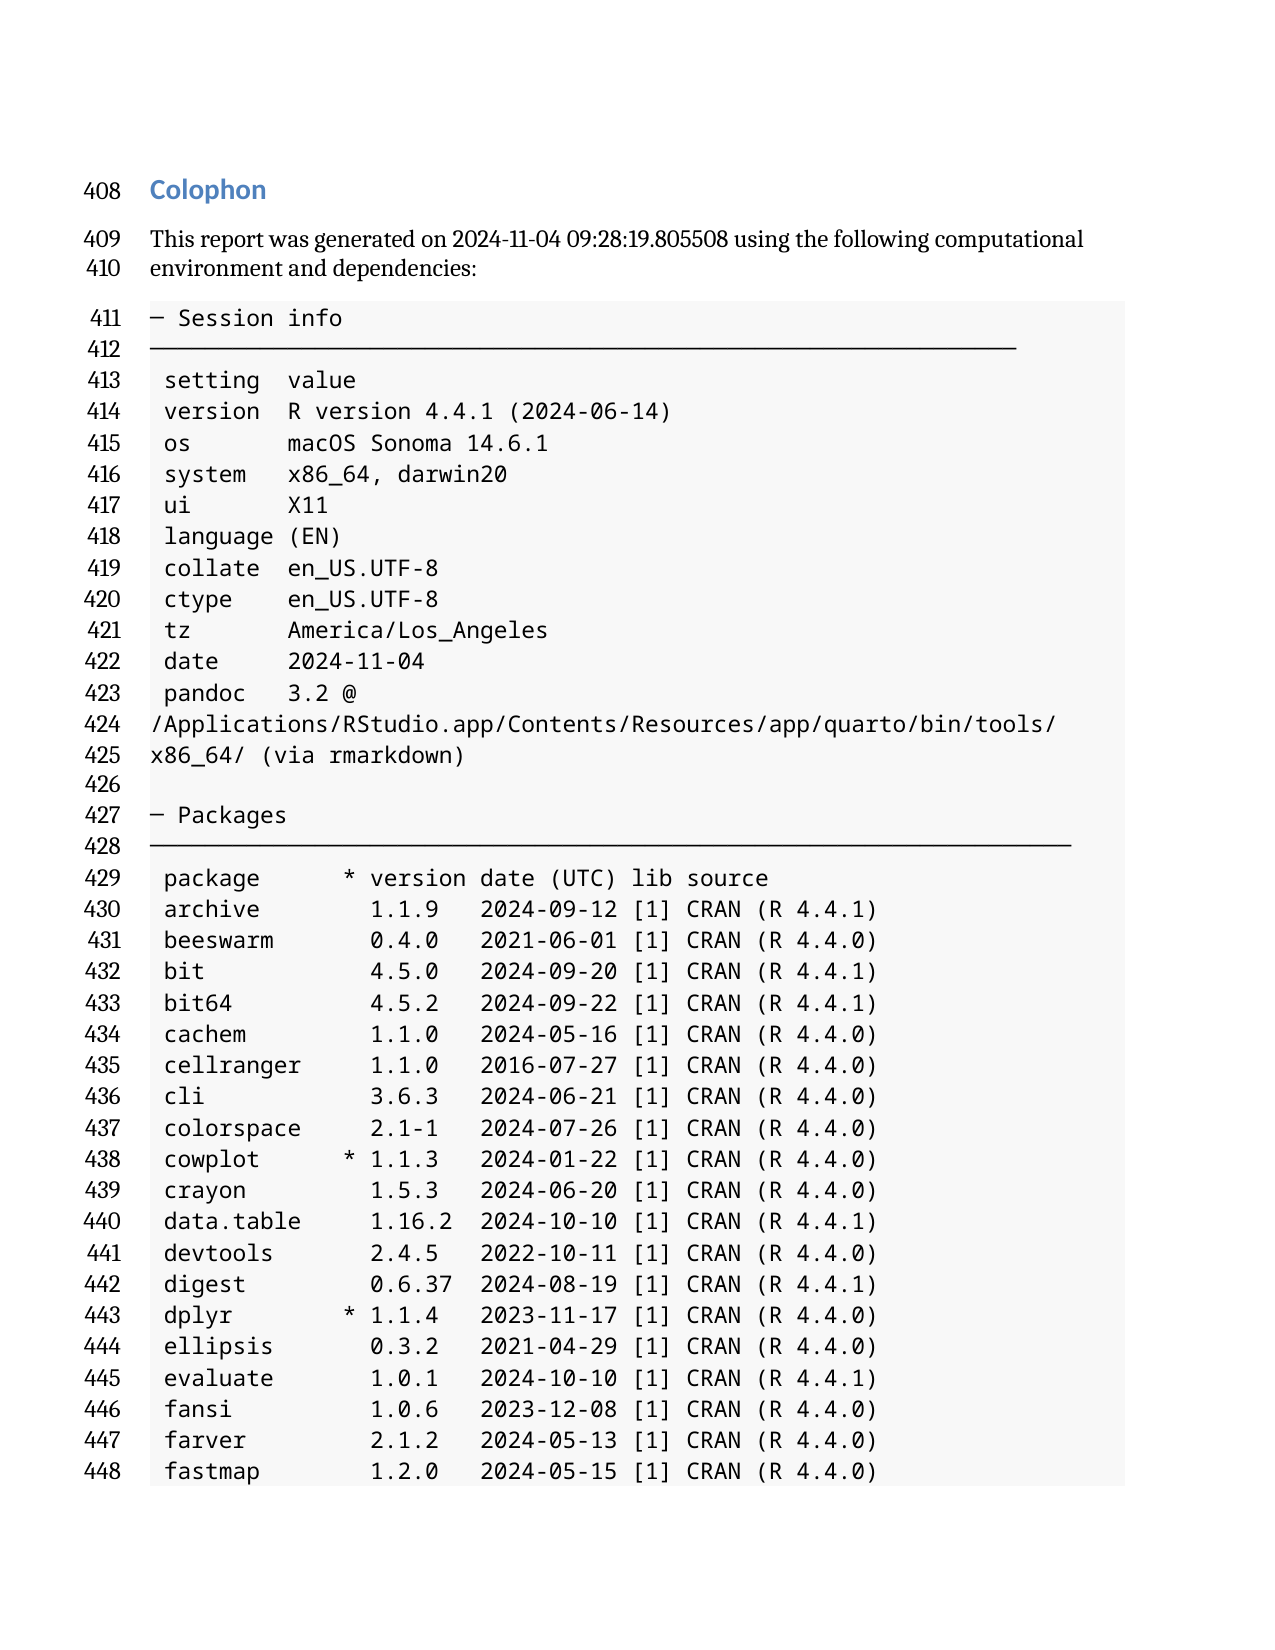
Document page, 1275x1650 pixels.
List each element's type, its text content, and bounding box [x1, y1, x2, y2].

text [150, 301, 1125, 1486]
subtitle Colophon [150, 171, 1125, 206]
text This report was generated on 2024-11-04 09:28:19.805508 using the following computational environment and dependencies: [150, 225, 1125, 283]
